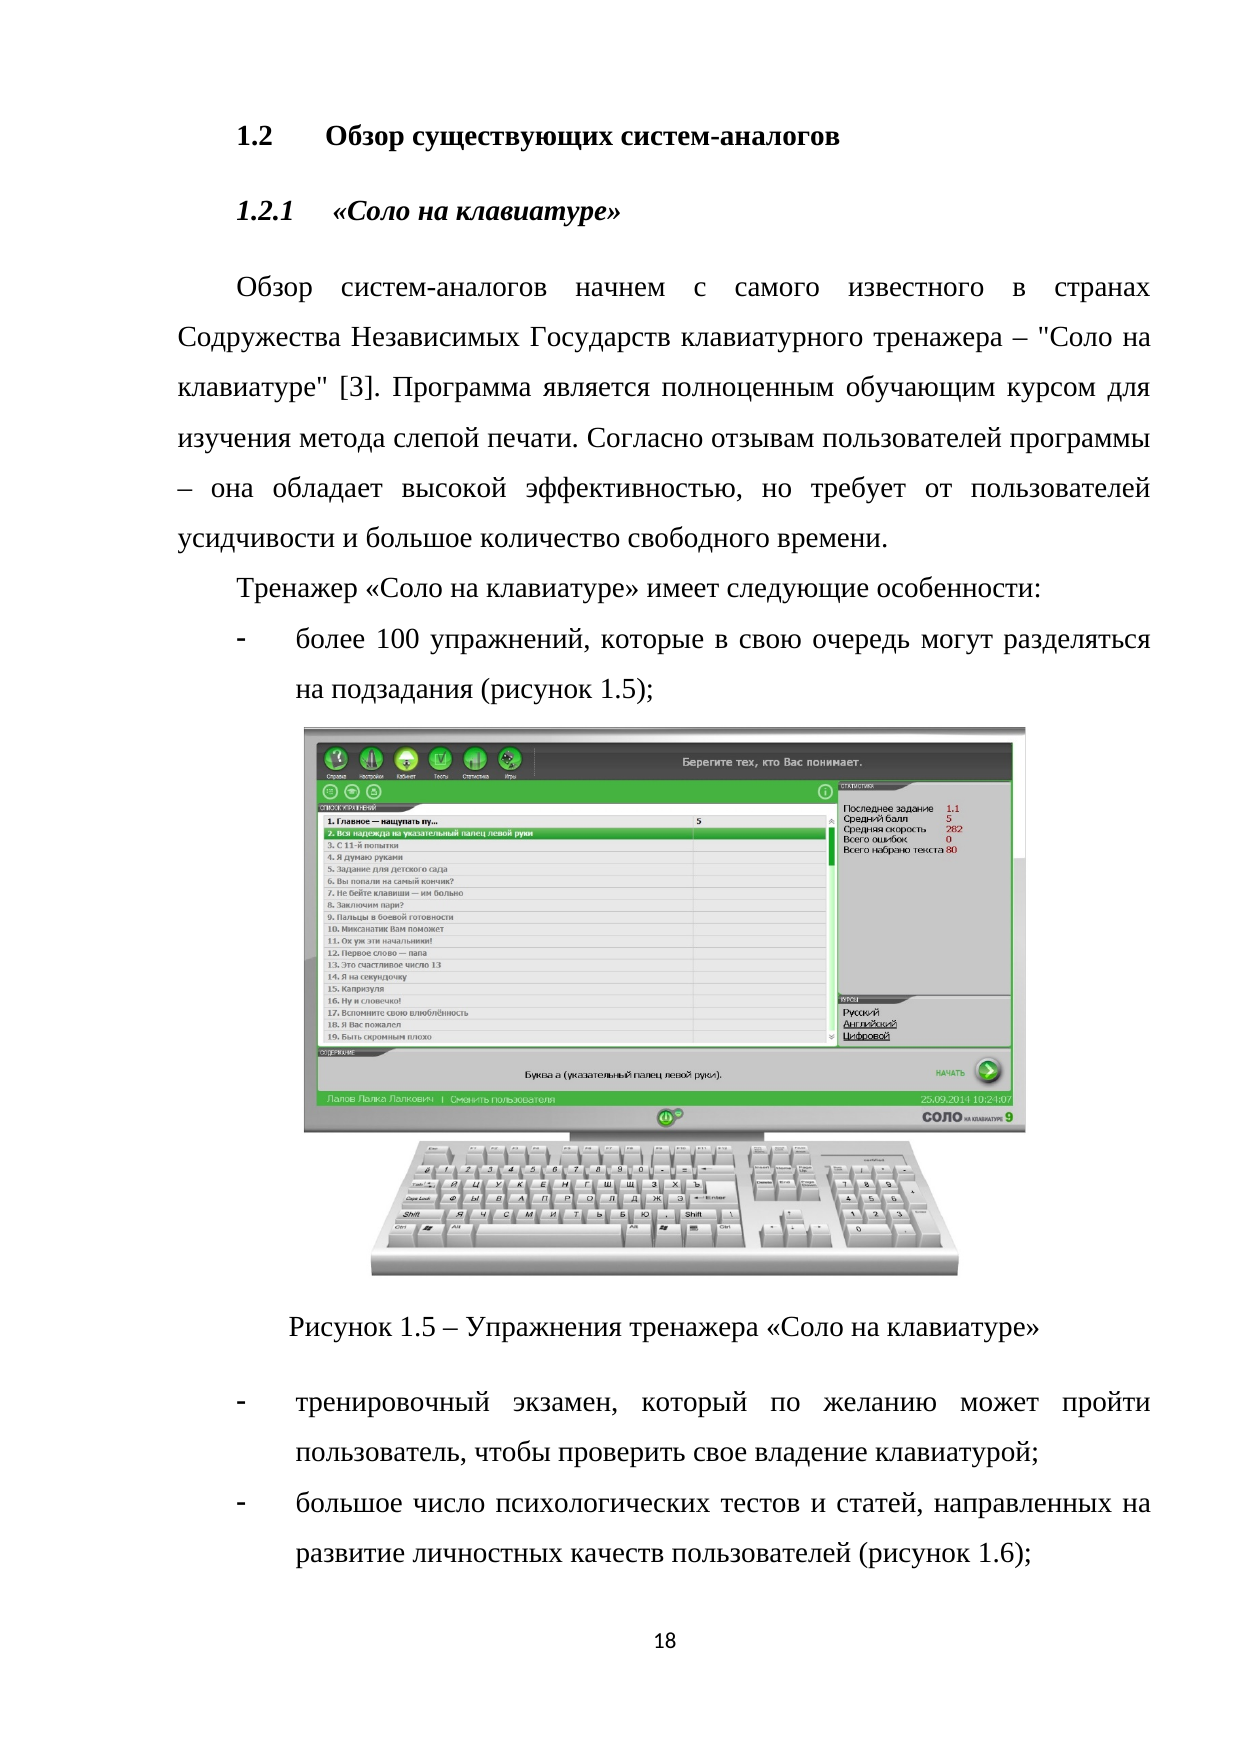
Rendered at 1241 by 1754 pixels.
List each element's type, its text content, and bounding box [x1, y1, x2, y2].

text тренировочный экзамен, который по желанию может пройти пользователь, чтобы проверить свое владение клавиатурой; [236, 1384, 1152, 1468]
text Обзор систем-аналогов начнем с самого известного в странах Содружества Независимых Государств клавиатурного тренажера – "Соло на клавиатуре" [3]. Программа является полноценным обучающим курсом для изучения метода слепой печати. Согласно отзывам пользователей программы – она обладает высокой эффективностью, но требует от пользователей усидчивости и большое количество свободного времени. [177, 269, 1152, 554]
text 1.2 Обзор существующих систем-аналогов [236, 118, 1152, 152]
text 1.2.1 «Соло на клавиатуре» [236, 193, 1152, 227]
text Тренажер «Соло на клавиатуре» имеет следующие особенности: [177, 571, 1152, 604]
picture [208, 721, 1121, 1292]
text большое число психологических тестов и статей, направленных на развитие личностных качеств пользователей (рисунок 1.6); [236, 1485, 1152, 1569]
text более 100 упражнений, которые в свою очередь могут разделяться на подзадания (рисунок 1.5); [236, 621, 1152, 705]
